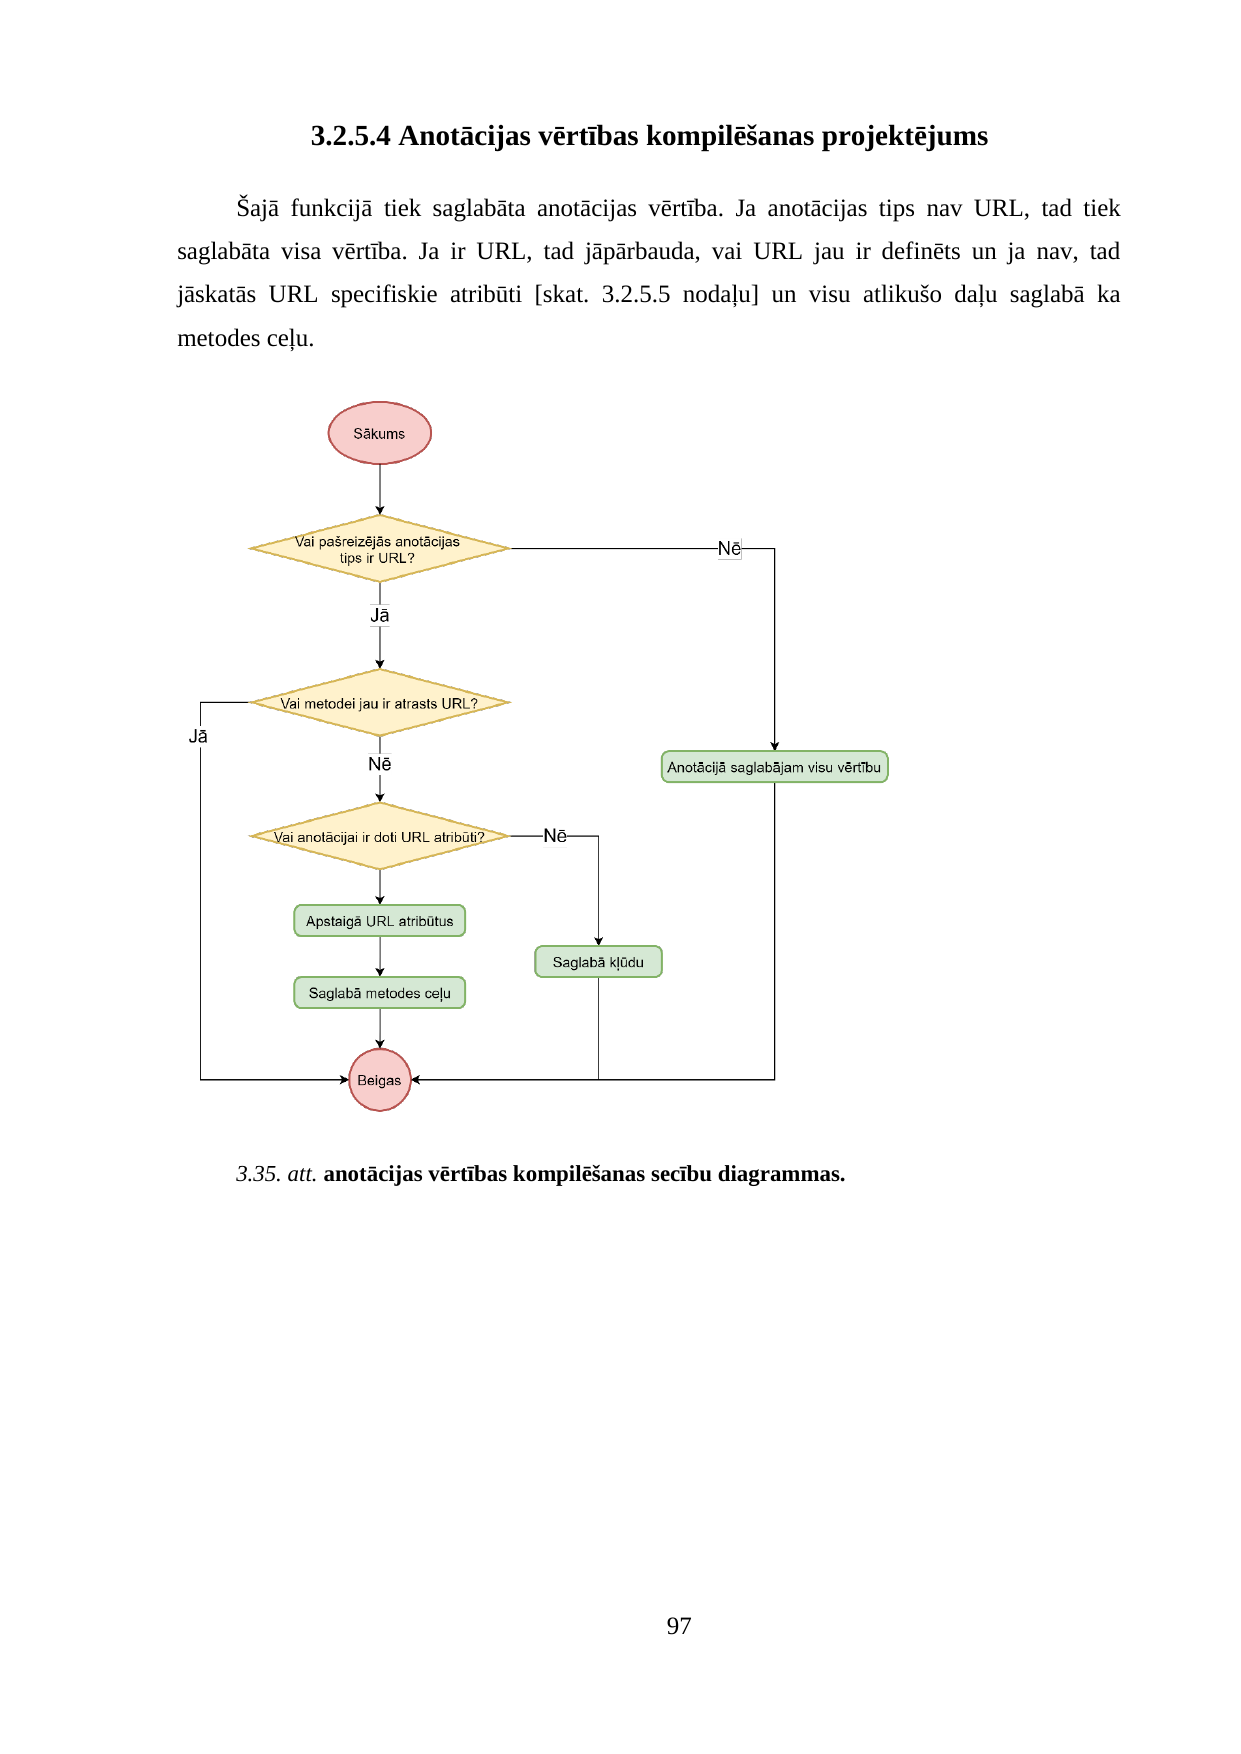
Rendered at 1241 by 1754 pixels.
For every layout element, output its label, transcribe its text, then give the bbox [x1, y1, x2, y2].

picture [177, 390, 898, 1121]
text Šajā funkcijā tiek saglabāta anotācijas vērtība. Ja anotācijas tips nav URL, tad tiek saglabāta visa vērtība. Ja ir URL, tad jāpārbauda, vai URL jau ir definēts un ja nav, tad jāskatās URL specifiskie atribūti [skat. 3.2.5.5 nodaļu] un visu atlikušo daļu saglabā ka metodes ceļu. [177, 193, 1122, 351]
subtitle 3.2.5.4 Anotācijas vērtības kompilēšanas projektējums [177, 118, 1122, 152]
text 3.35. att. anotācijas vērtības kompilēšanas secību diagrammas. [177, 1160, 1122, 1186]
